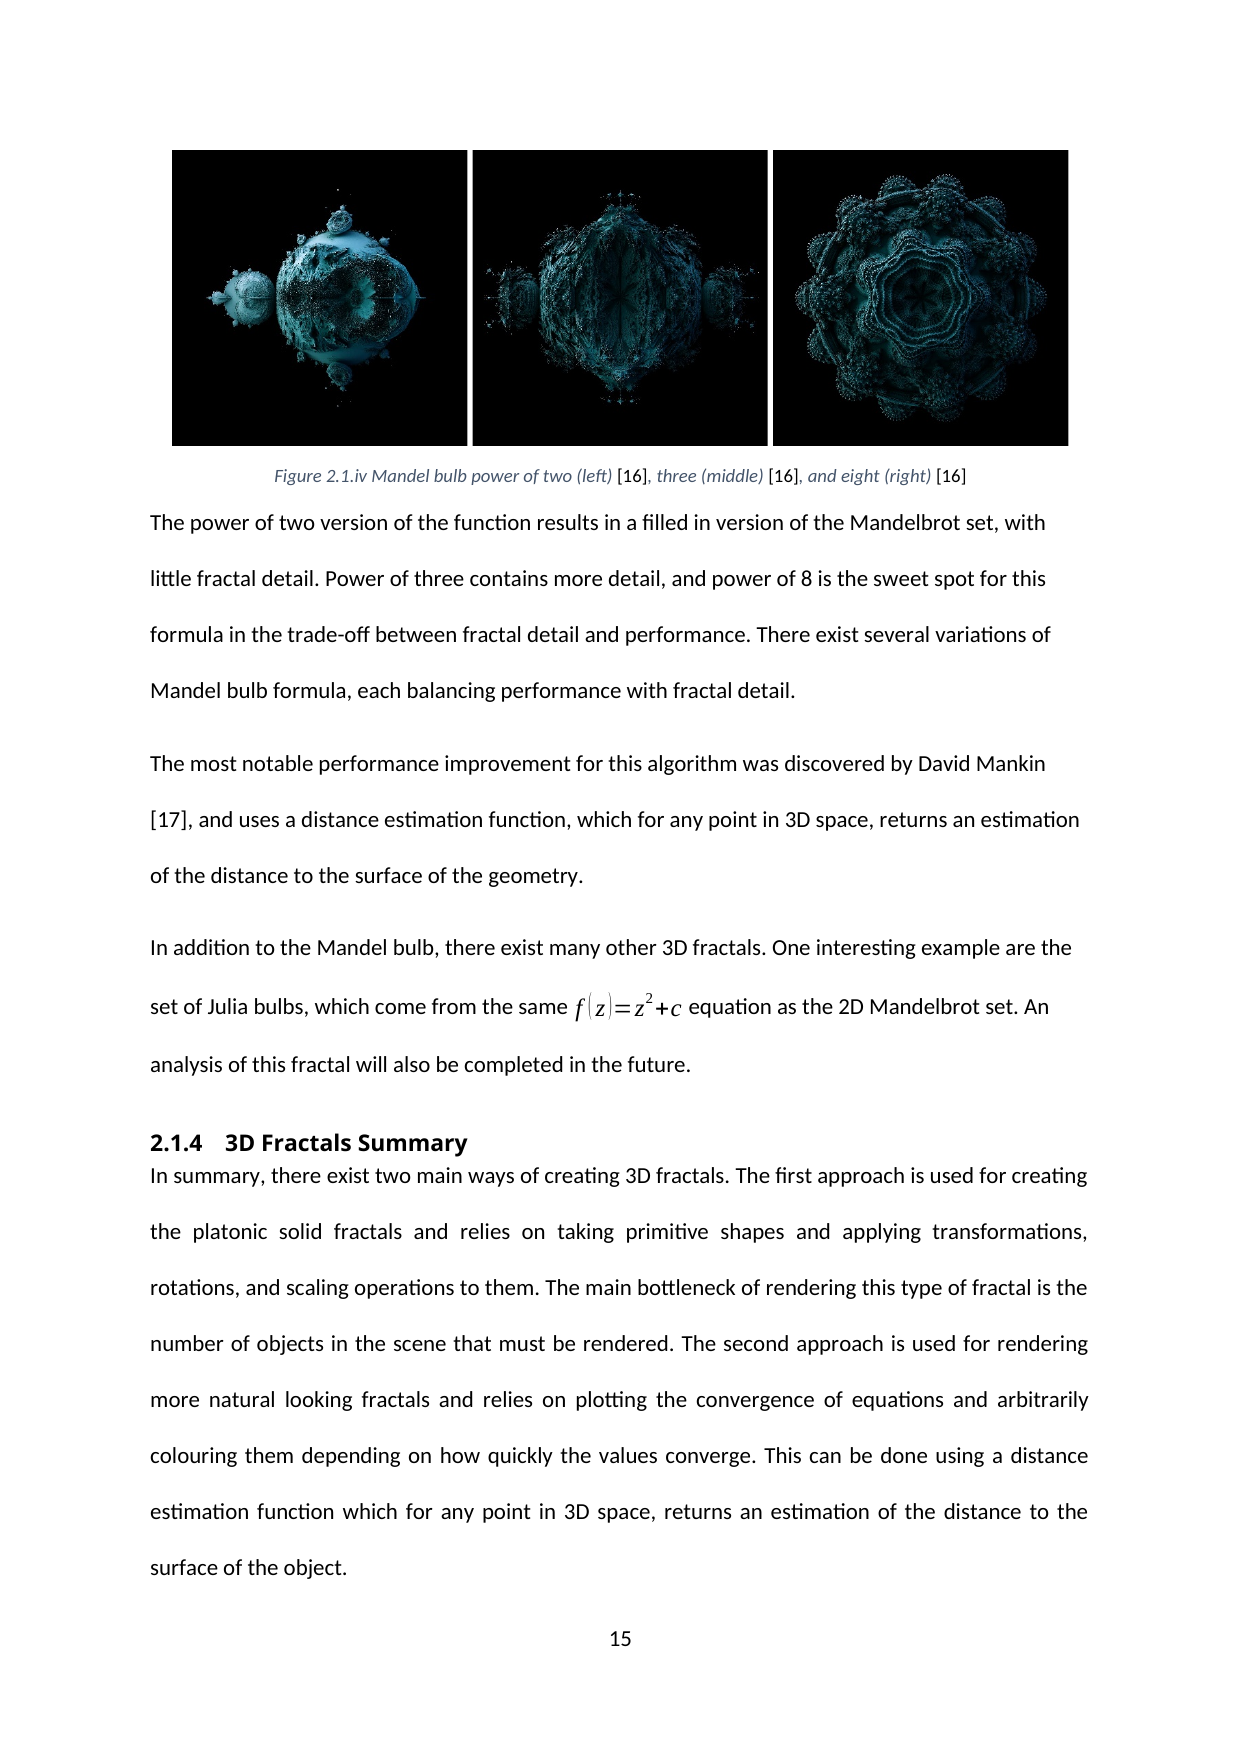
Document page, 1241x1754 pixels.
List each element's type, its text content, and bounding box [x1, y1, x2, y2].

text Figure 2.1.iv Mandel bulb power of two (left) , three (middle) , and eight (right) [150, 464, 1090, 487]
subtitle 3D Fractals Summary [150, 1127, 1090, 1158]
picture [472, 150, 768, 446]
text In summary, there exist two main ways of creating 3D fractals. The first approach is used for creating the platonic solid fractals and relies on taking primitive shapes and applying transformations, rotations, and scaling operations to them. The main bottleneck of rendering this type of fractal is the number of objects in the scene that must be rendered. The second approach is used for rendering more natural looking fractals and relies on plotting the convergence of equations and arbitrarily colouring them depending on how quickly the values converge. This can be done using a distance estimation function which for any point in 3D space, returns an estimation of the distance to the surface of the object. [150, 1161, 1090, 1581]
text The most notable performance improvement for this algorithm was discovered by David Mankin , and uses a distance estimation function, which for any point in 3D space, returns an estimation of the distance to the surface of the geometry. [150, 749, 1090, 889]
picture [773, 150, 1069, 446]
text The power of two version of the function results in a filled in version of the Mandelbrot set, with little fractal detail. Power of three contains more detail, and power of 8 is the sweet spot for this formula in the trade-off between fractal detail and performance. There exist several variations of Mandel bulb formula, each balancing performance with fractal detail. [150, 508, 1090, 704]
picture [172, 150, 468, 446]
text In addition to the Mandel bulb, there exist many other 3D fractals. One interesting example are the set of Julia bulbs, which come from the same equation as the 2D Mandelbrot set. An analysis of this fractal will also be completed in the future. [150, 933, 1090, 1078]
